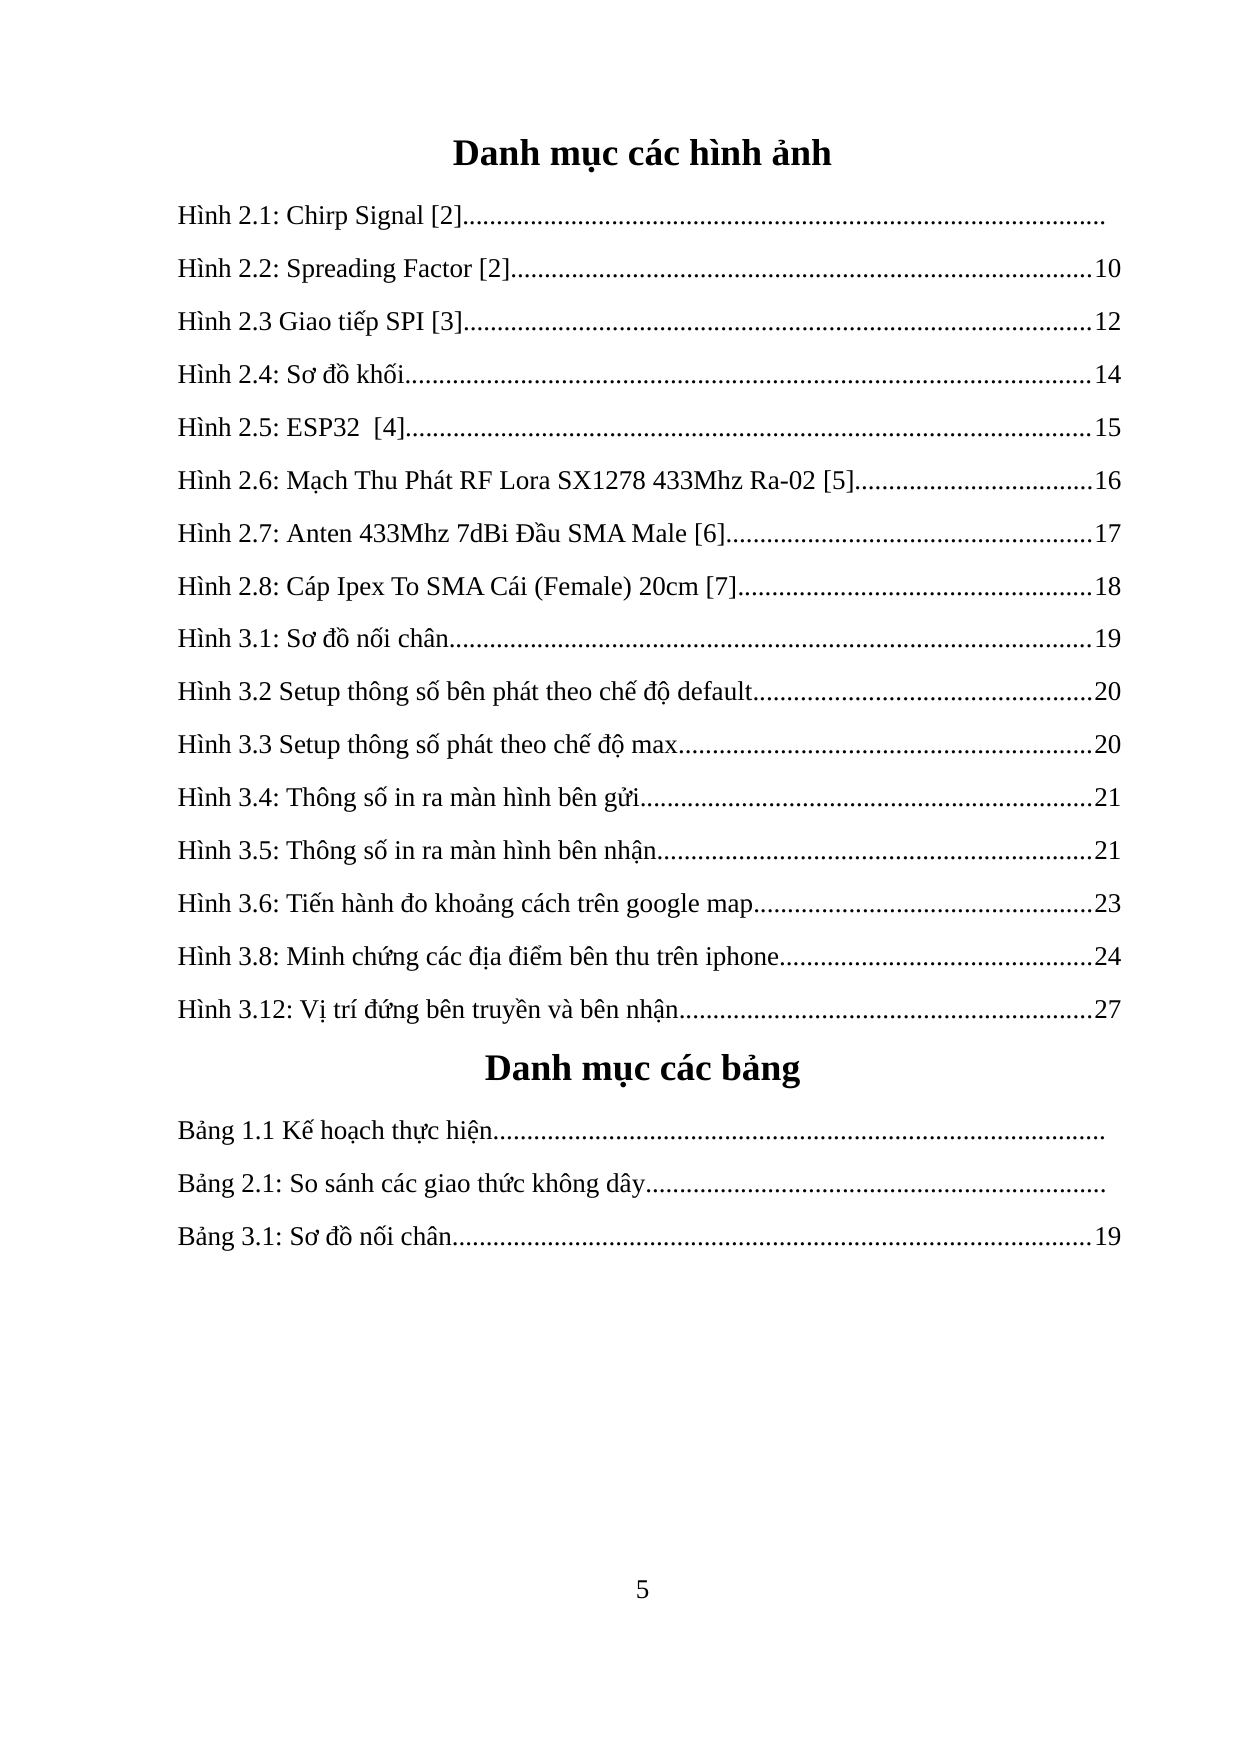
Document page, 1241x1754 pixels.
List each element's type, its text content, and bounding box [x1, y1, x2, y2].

text Hình 3.5: Thông số in ra màn hình bên nhận 21 [177, 834, 1107, 865]
text Danh mục các bảng [177, 1046, 1107, 1089]
text Hình 3.8: Minh chứng các địa điểm bên thu trên iphone 24 [177, 940, 1107, 971]
text Hình 3.2 Setup thông số bên phát theo chế độ default 20 [177, 675, 1107, 707]
text Bảng 2.1: So sánh các giao thức không dây 9 [177, 1167, 1107, 1198]
text Bảng 1.1 Kế hoạch thực hiện 7 [177, 1114, 1107, 1146]
text Hình 2.5: ESP32 [4] 15 [177, 411, 1107, 442]
text Hình 2.4: Sơ đồ khối 14 [177, 358, 1107, 389]
text Hình 3.4: Thông số in ra màn hình bên gửi 21 [177, 781, 1107, 812]
text Hình 3.12: Vị trí đứng bên truyền và bên nhận 27 [177, 993, 1107, 1024]
text Bảng 3.1: Sơ đồ nối chân 19 [177, 1220, 1107, 1251]
text Danh mục các hình ảnh [177, 131, 1107, 174]
text Hình 3.1: Sơ đồ nối chân 19 [177, 622, 1107, 654]
text Hình 3.6: Tiến hành đo khoảng cách trên google map 23 [177, 887, 1107, 918]
text Hình 2.3 Giao tiếp SPI [3] 12 [177, 305, 1107, 336]
text Hình 2.8: Cáp Ipex To SMA Cái (Female) 20cm [7] 18 [177, 569, 1107, 601]
text Hình 2.6: Mạch Thu Phát RF Lora SX1278 433Mhz Ra-02 [5] 16 [177, 464, 1107, 495]
text Hình 2.7: Anten 433Mhz 7dBi Đầu SMA Male [6] 17 [177, 517, 1107, 548]
text Hình 3.3 Setup thông số phát theo chế độ max 20 [177, 728, 1107, 759]
text Hình 2.1: Chirp Signal [2] 9 [177, 199, 1107, 230]
text Hình 2.2: Spreading Factor [2] 10 [177, 252, 1107, 283]
